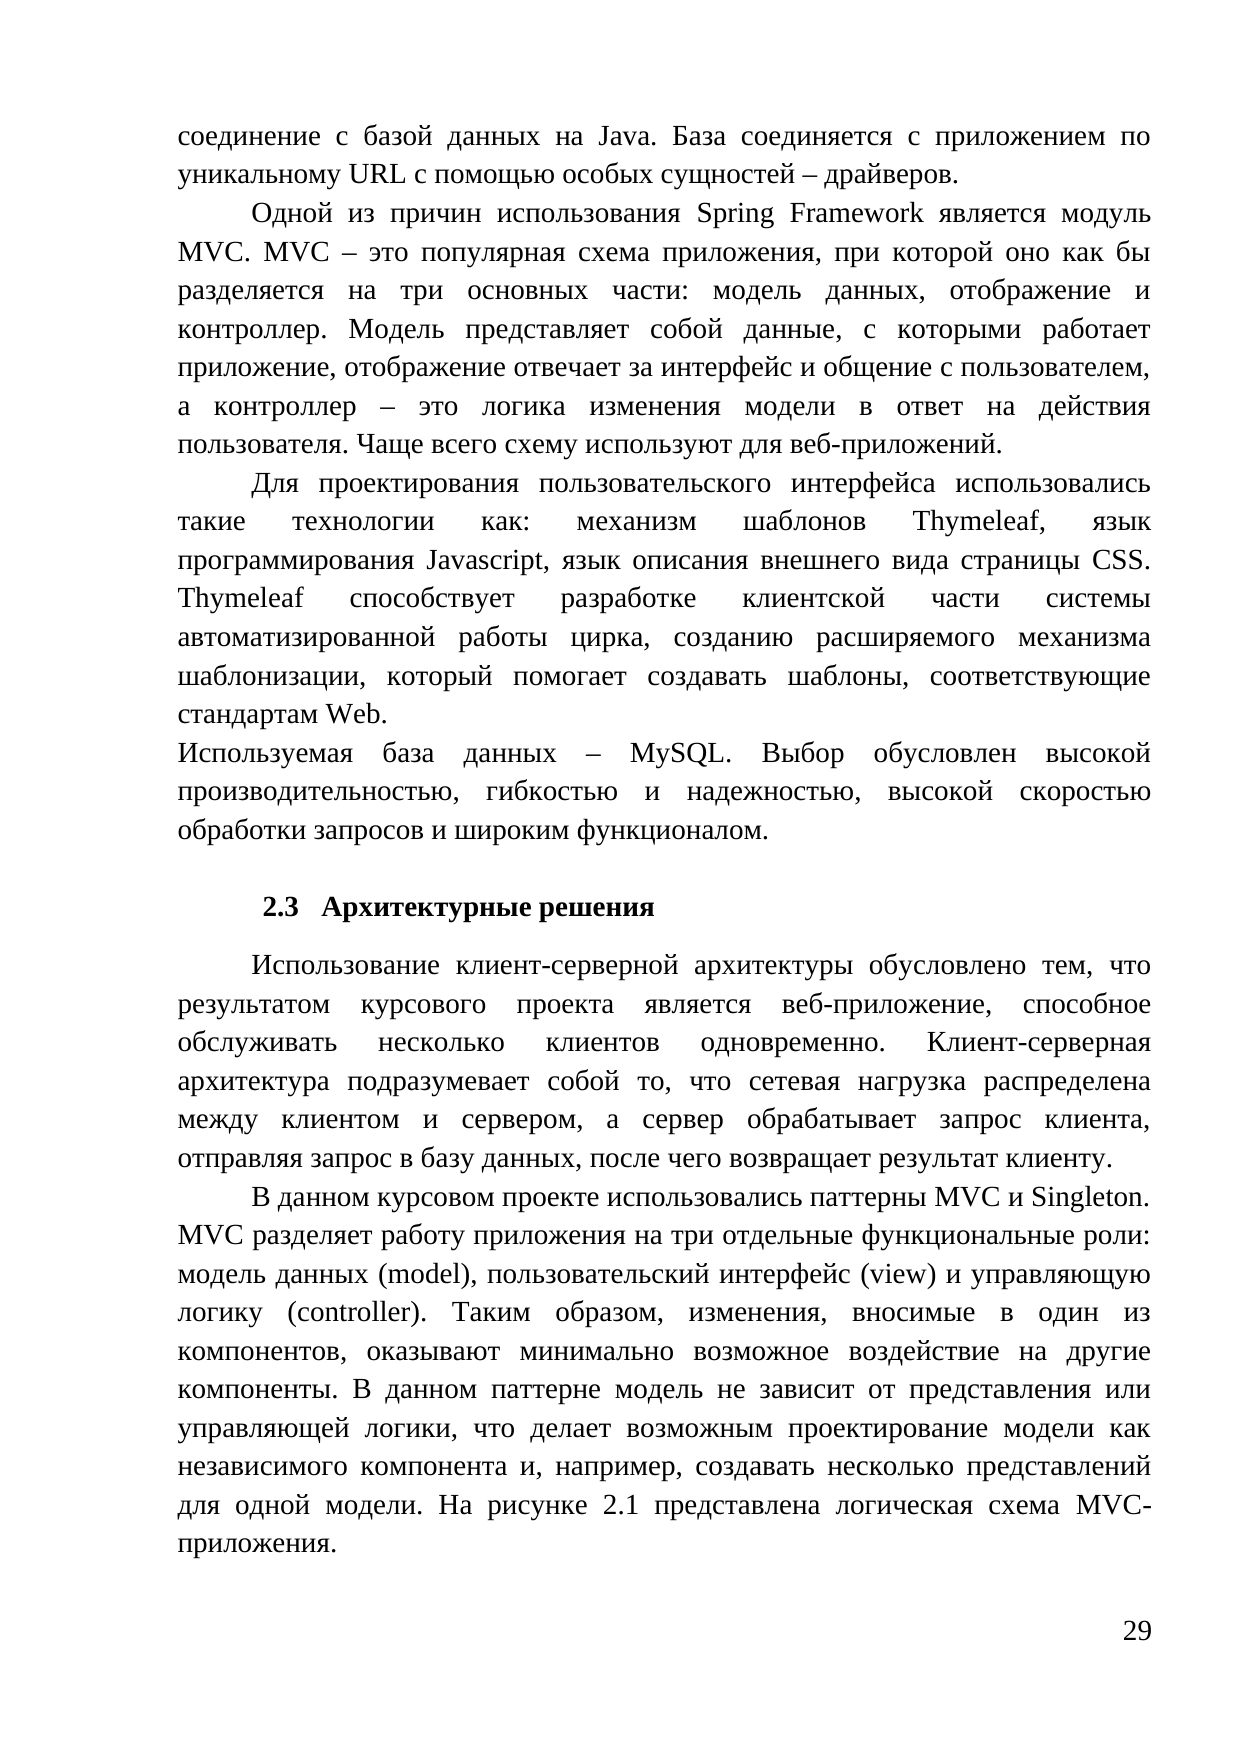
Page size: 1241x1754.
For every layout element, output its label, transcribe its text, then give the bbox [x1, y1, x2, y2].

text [177, 118, 1152, 190]
text Одной из причин использования Spring Framework является модуль MVC. MVC – это популярная схема приложения, при которой оно как бы разделяется на три основных части: модель данных, отображение и контроллер. Модель представляет собой данные, с которыми работает приложение, отображение отвечает за интерфейс и общение с пользователем, а контроллер – это логика изменения модели в ответ на действия пользователя. Чаще всего схему используют для веб-приложений. [177, 195, 1152, 460]
text В данном курсовом проекте использовались паттерны MVC и Singleton. [177, 1179, 1152, 1212]
text MVC разделяет работу приложения на три отдельные функциональные роли: модель данных (model), пользовательский интерфейс (view) и управляющую логику (controller). Таким образом, изменения, вносимые в один из компонентов, оказывают минимально возможное воздействие на другие компоненты. В данном паттерне модель не зависит от представления или управляющей логики, что делает возможным проектирование модели как независимого компонента и, например, создавать несколько представлений для одной модели. На рисунке 2.1 представлена логическая схема MVC-приложения. [177, 1217, 1152, 1559]
text Использование клиент-серверной архитектуры обусловлено тем, что результатом курсового проекта является веб-приложение, способное обслуживать несколько клиентов одновременно. Клиент-серверная архитектура подразумевает собой то, что сетевая нагрузка распределена между клиентом и сервером, а сервер обрабатывает запрос клиента, отправляя запрос в базу данных, после чего возвращает результат клиенту. [177, 947, 1152, 1174]
text Для проектирования пользовательского интерфейса использовались такие технологии как: механизм шаблонов Thymeleaf, язык программирования Javascript, язык описания внешнего вида страницы CSS. Thymeleaf способствует разработке клиентской части системы автоматизированной работы цирка, созданию расширяемого механизма шаблонизации, который помогает создавать шаблоны, соответствующие стандартам Web. [177, 465, 1152, 730]
table_header 2.3 [251, 889, 310, 947]
text Используемая база данных – MySQL. Выбор обусловлен высокой производительностью, гибкостью и надежностью, высокой скоростью обработки запросов и широким функционалом. [177, 735, 1152, 845]
table_header Архитектурные решения [310, 889, 1167, 947]
